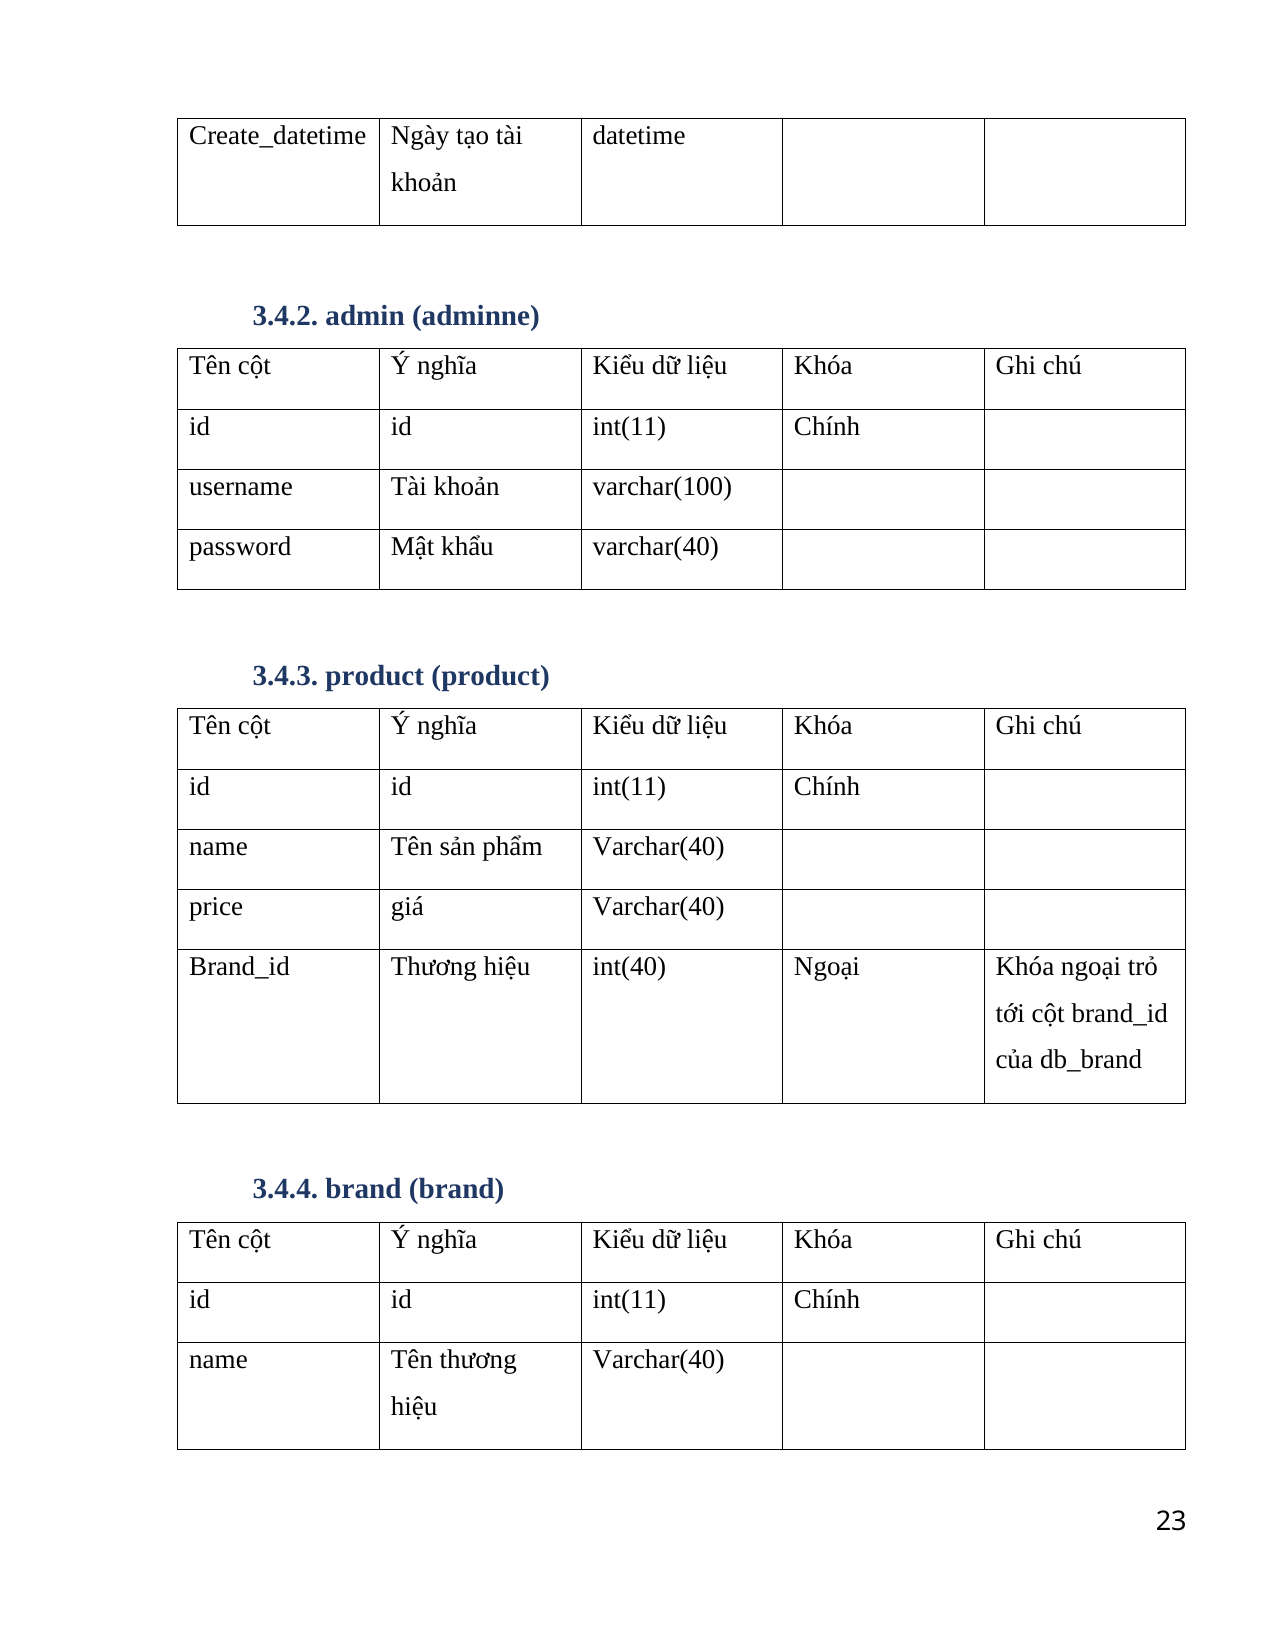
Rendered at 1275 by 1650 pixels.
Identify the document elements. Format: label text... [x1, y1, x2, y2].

table_cell Chính [783, 1283, 984, 1342]
table_header Khóa [783, 709, 984, 768]
table_cell id [380, 770, 581, 829]
subtitle 3.4.4. brand (brand) [177, 1172, 1186, 1205]
table_cell [783, 470, 984, 529]
table_cell Tên thương hiệu [380, 1343, 581, 1449]
table_header Ý nghĩa [380, 1223, 581, 1282]
table_cell Tên sản phẩm [380, 830, 581, 889]
table_cell Varchar(40) [582, 830, 782, 889]
table_cell id [178, 770, 379, 829]
table_cell Ngày tạo tài khoản [380, 119, 581, 225]
table_cell [985, 890, 1185, 949]
table_cell int(11) [582, 1283, 782, 1342]
table_cell id [380, 410, 581, 469]
table_cell [783, 830, 984, 889]
table_cell Ngoại [783, 950, 984, 1103]
table_cell [985, 830, 1185, 889]
table_cell int(11) [582, 770, 782, 829]
table_header Ý nghĩa [380, 349, 581, 408]
table_cell [783, 1343, 984, 1449]
table_cell Brand_id [178, 950, 379, 1103]
table_header Ghi chú [985, 349, 1185, 408]
table_cell name [178, 830, 379, 889]
table_cell [985, 410, 1185, 469]
table_cell Tài khoản [380, 470, 581, 529]
table_header Kiểu dữ liệu [582, 1223, 782, 1282]
table_cell name [178, 1343, 379, 1449]
table_cell Chính [783, 770, 984, 829]
table_cell price [178, 890, 379, 949]
table_cell Mật khẩu [380, 530, 581, 589]
subtitle 3.4.2. admin (adminne) [177, 298, 1186, 332]
table_cell password [178, 530, 379, 589]
table_header Khóa [783, 349, 984, 408]
table_cell Thương hiệu [380, 950, 581, 1103]
table_cell [985, 770, 1185, 829]
table_header Kiểu dữ liệu [582, 709, 782, 768]
table_cell Varchar(40) [582, 890, 782, 949]
table_cell giá [380, 890, 581, 949]
subtitle 3.4.3. product (product) [177, 658, 1186, 692]
table_cell varchar(100) [582, 470, 782, 529]
table_cell datetime [582, 119, 782, 225]
table_cell id [380, 1283, 581, 1342]
table_cell [985, 530, 1185, 589]
table_cell varchar(40) [582, 530, 782, 589]
table_cell Varchar(40) [582, 1343, 782, 1449]
table_header Tên cột [178, 709, 379, 768]
table_cell Create_datetime [178, 119, 379, 225]
table_header Khóa [783, 1223, 984, 1282]
table_cell [985, 1343, 1185, 1449]
table_cell Khóa ngoại trỏ tới cột brand_id của db_brand [985, 950, 1185, 1103]
table_header Kiểu dữ liệu [582, 349, 782, 408]
table_cell int(11) [582, 410, 782, 469]
table_cell [783, 530, 984, 589]
table_cell [985, 1283, 1185, 1342]
table_header Ý nghĩa [380, 709, 581, 768]
table_header Tên cột [178, 349, 379, 408]
table_cell [985, 119, 1185, 225]
table_cell id [178, 1283, 379, 1342]
table_header Ghi chú [985, 1223, 1185, 1282]
table_header Ghi chú [985, 709, 1185, 768]
table_cell int(40) [582, 950, 782, 1103]
table_cell username [178, 470, 379, 529]
table_cell [985, 470, 1185, 529]
table_cell [783, 890, 984, 949]
table_cell Chính [783, 410, 984, 469]
table_cell id [178, 410, 379, 469]
table_cell [783, 119, 984, 225]
table_header Tên cột [178, 1223, 379, 1282]
